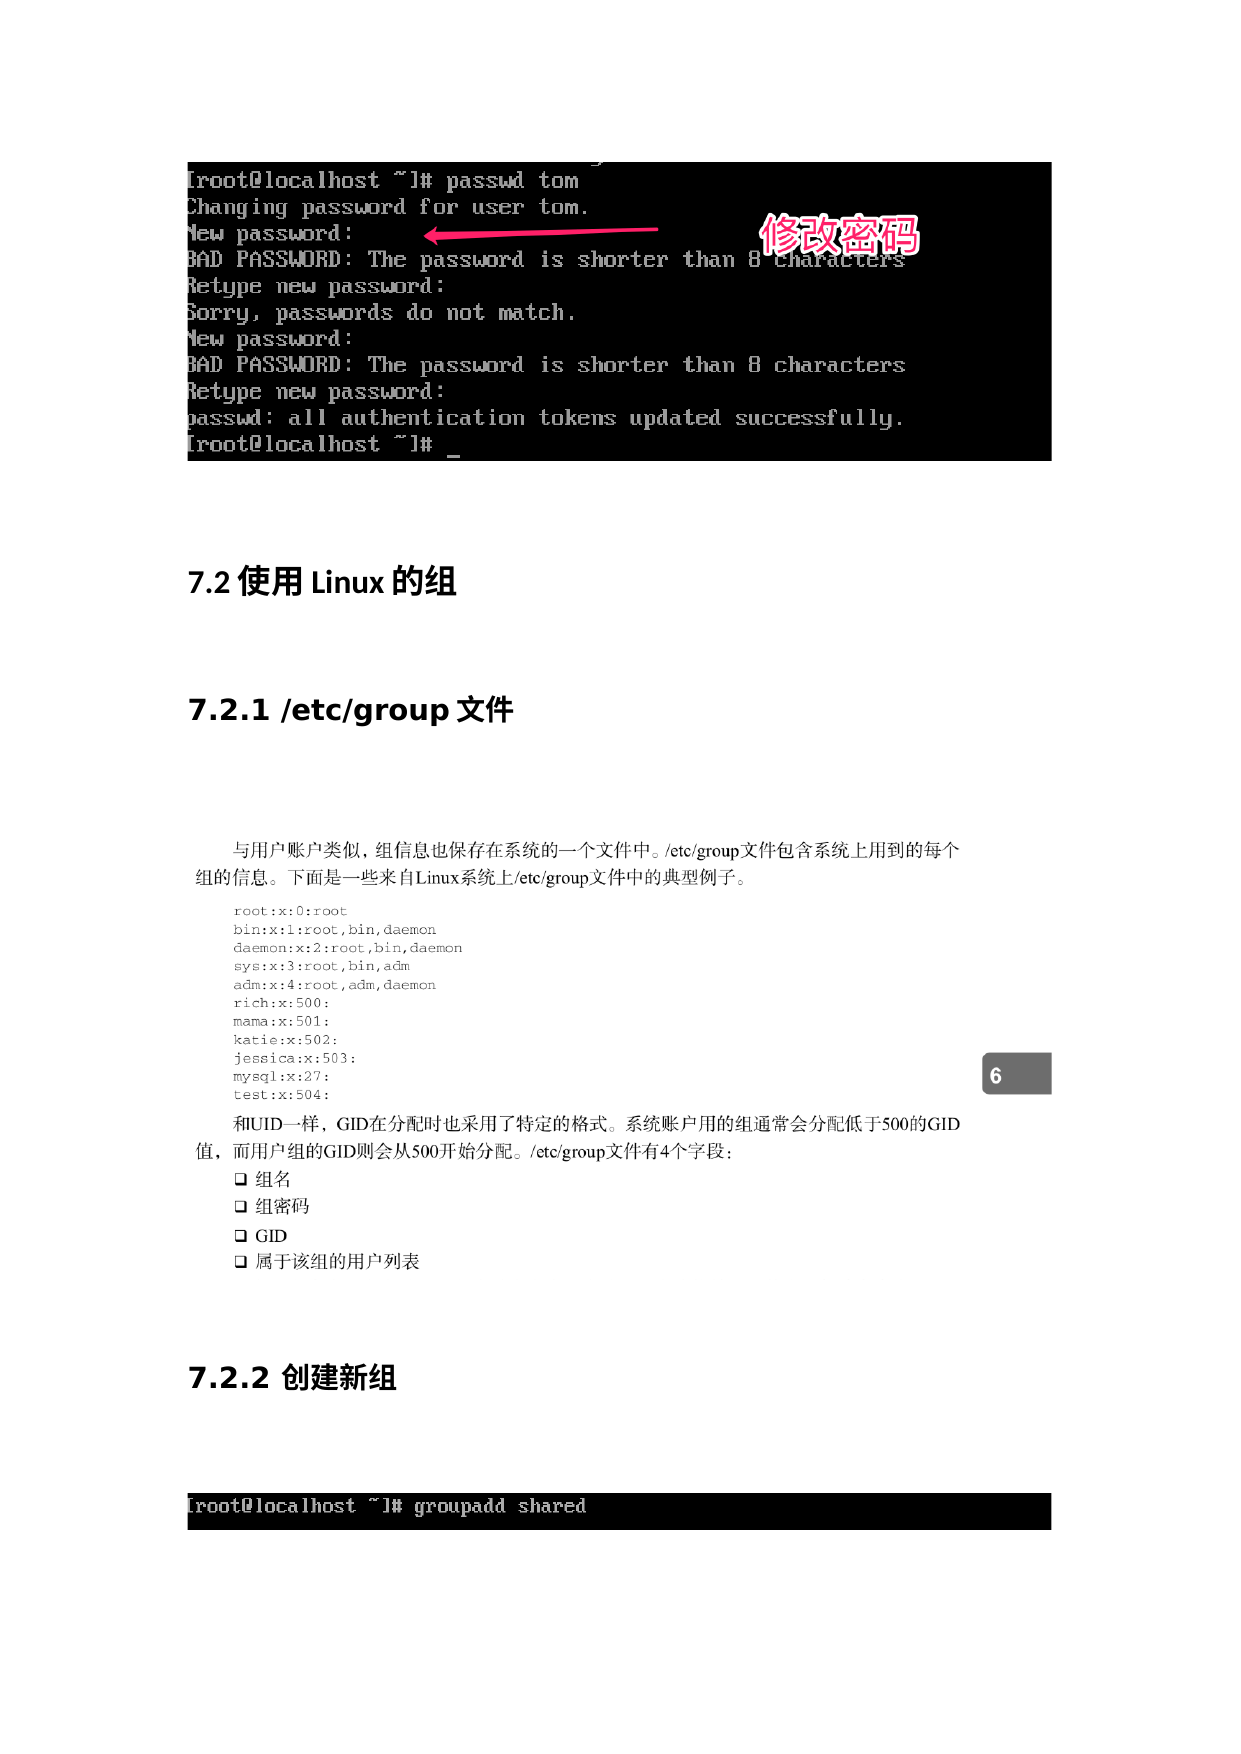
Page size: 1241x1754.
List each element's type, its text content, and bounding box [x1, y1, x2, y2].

subtitle 7.2 使用Linux的组 [187, 547, 1053, 612]
subtitle 7.2.1 /etc/group文件 [187, 675, 1053, 740]
picture [187, 162, 1052, 461]
subtitle 7.2.2 创建新组 [187, 1343, 1053, 1408]
picture [187, 1493, 1052, 1530]
picture [187, 826, 1052, 1280]
